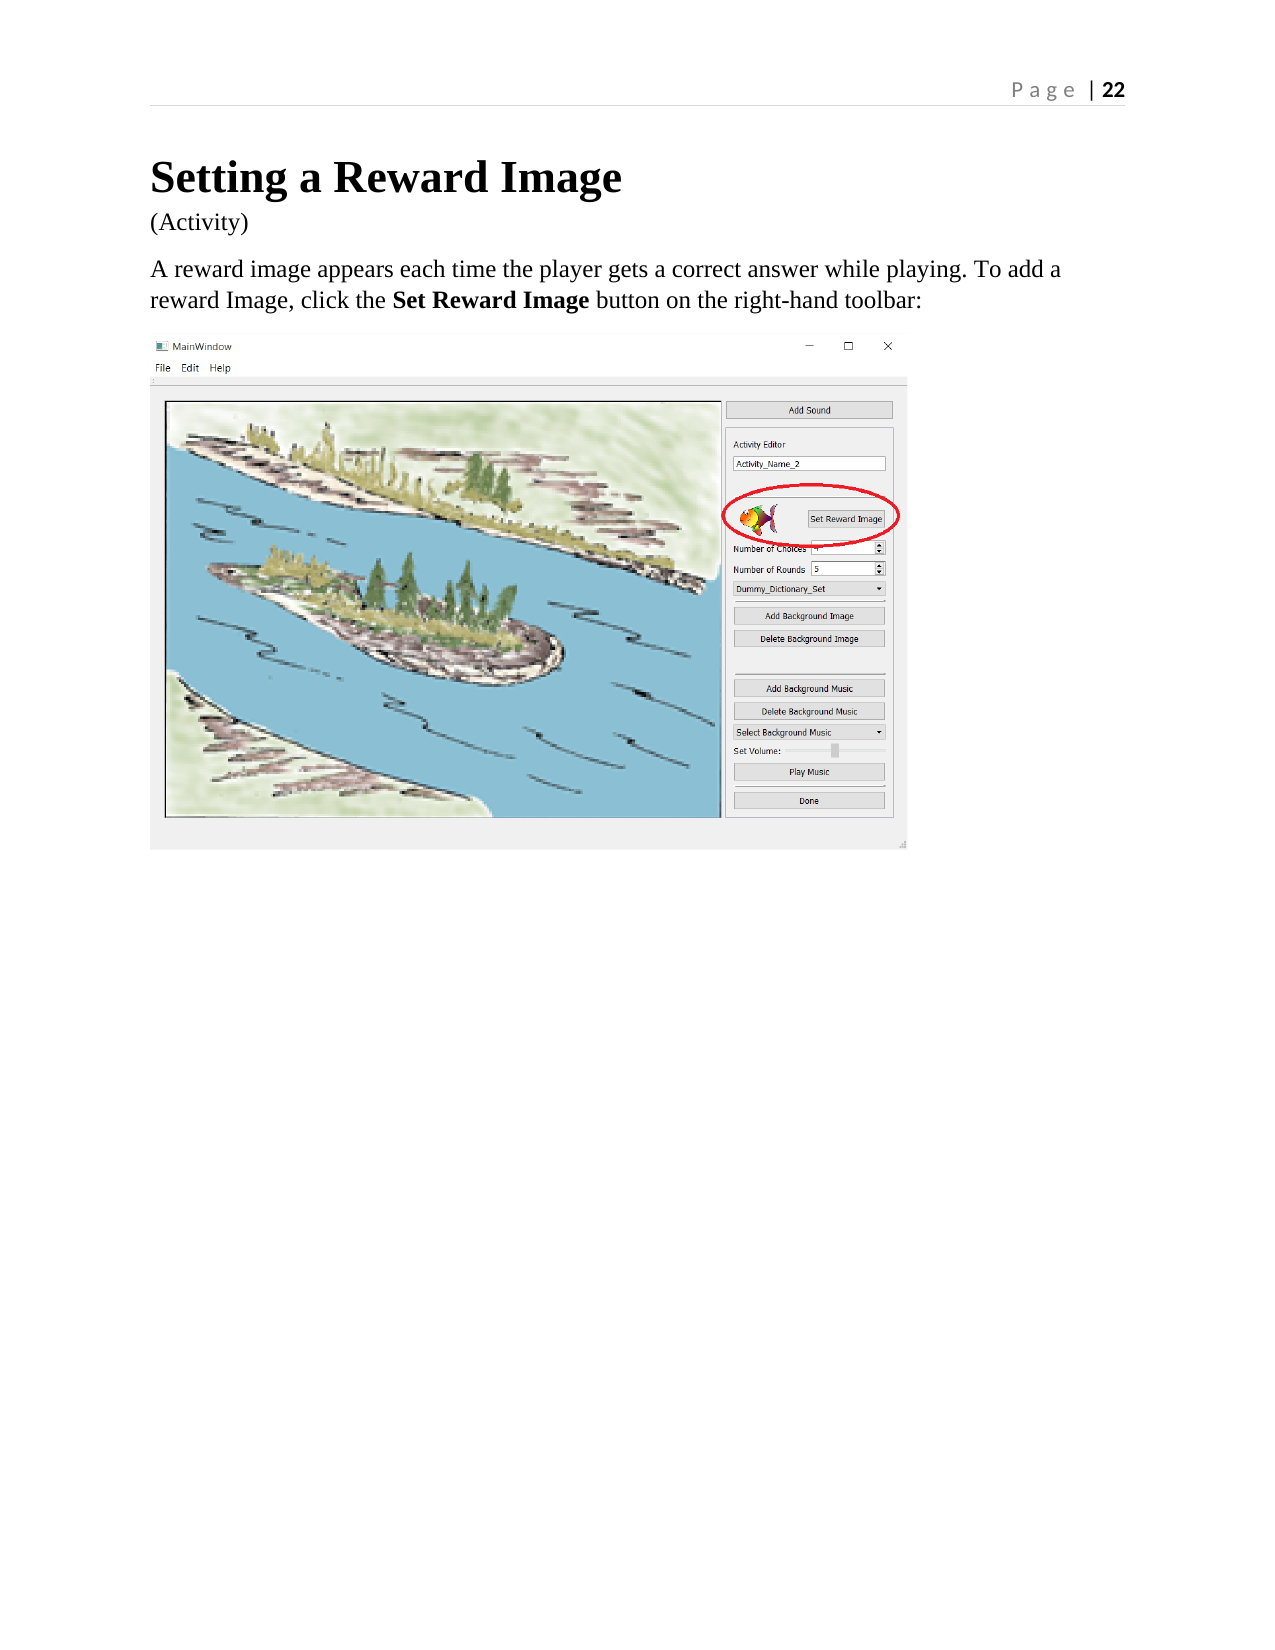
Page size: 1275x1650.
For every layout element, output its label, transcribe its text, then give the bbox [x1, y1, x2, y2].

picture [150, 333, 908, 850]
text A reward image appears each time the player gets a correct answer while playing. To add a reward Image, click the Set Reward Image button on the right-hand toolbar: [150, 254, 1125, 314]
text (Activity) [150, 207, 1125, 236]
subtitle Setting a Reward Image [150, 150, 1125, 203]
